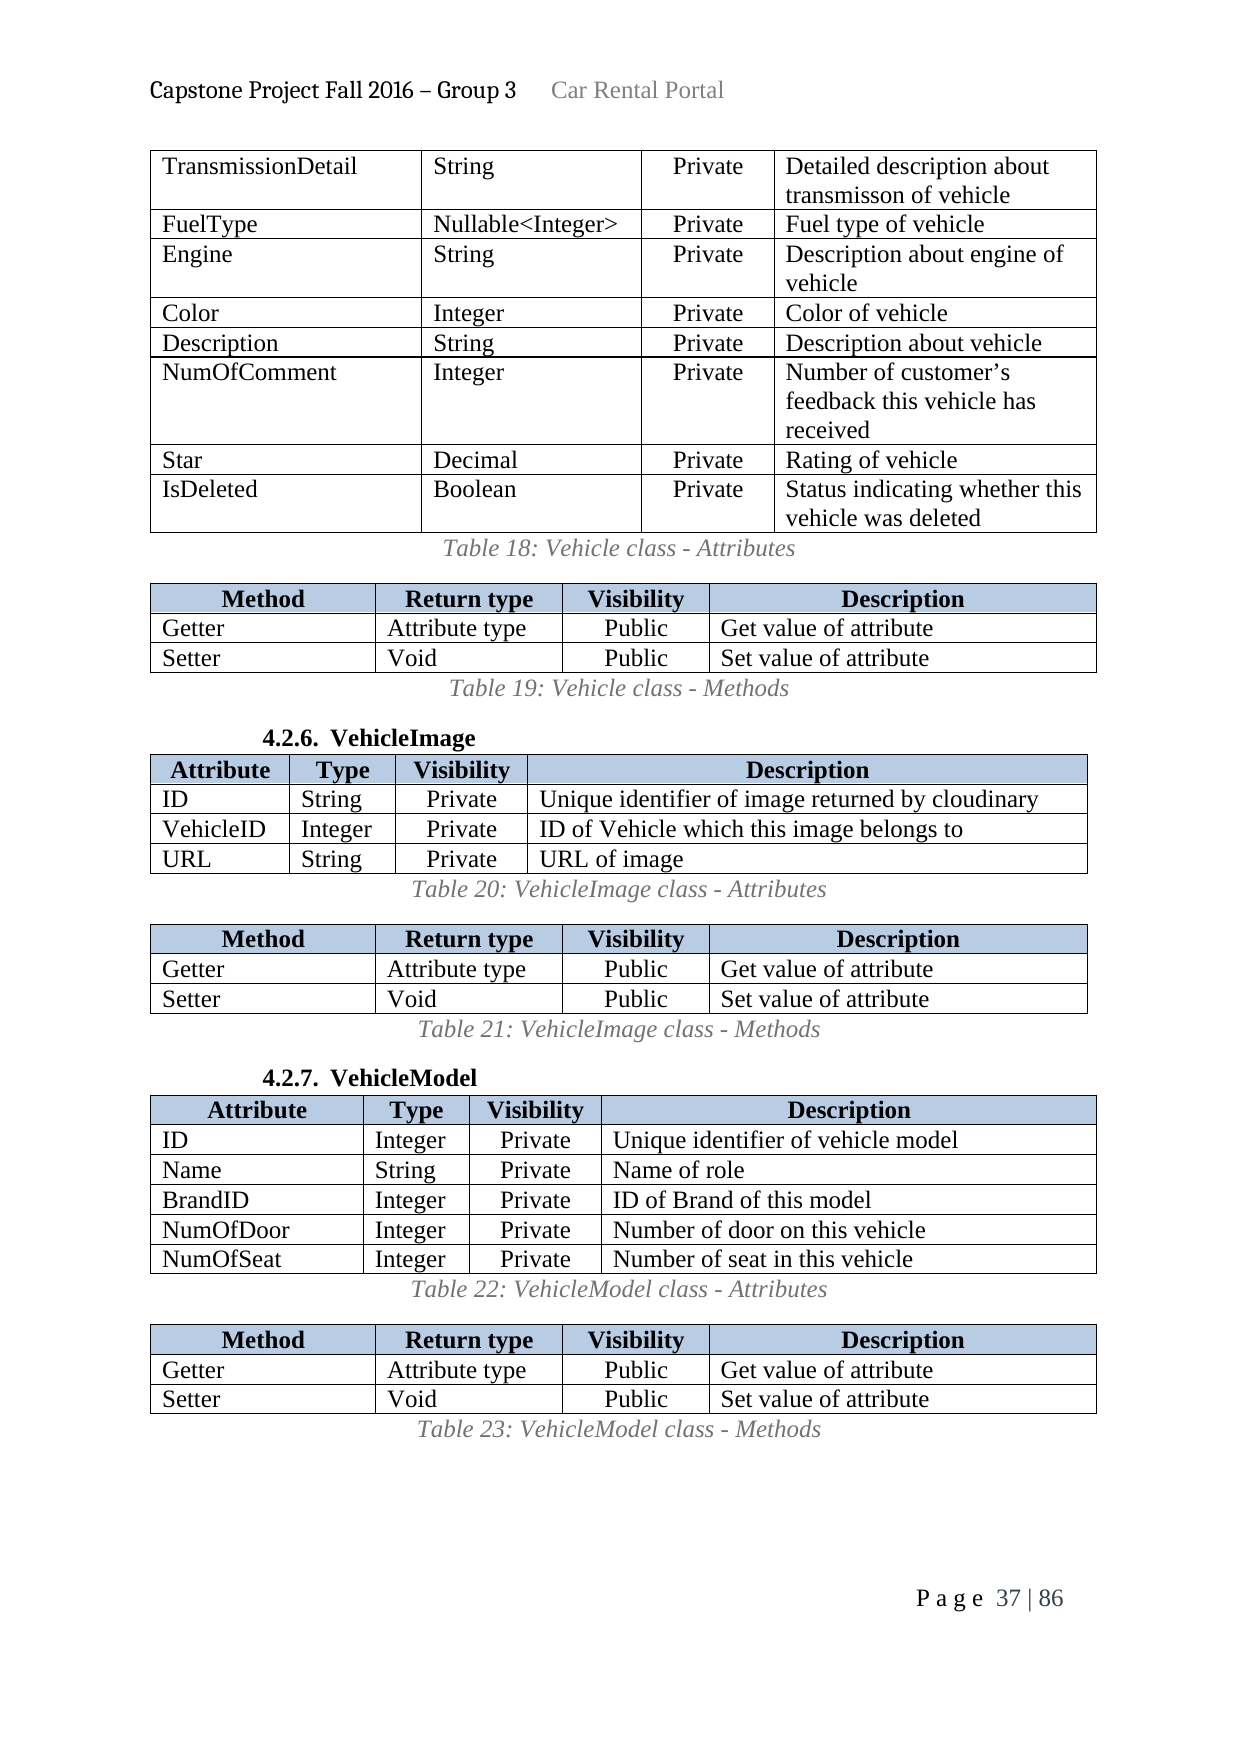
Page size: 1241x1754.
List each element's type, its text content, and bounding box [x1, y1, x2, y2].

table_cell Integer [290, 814, 395, 843]
table_cell Public [563, 1355, 709, 1383]
table_header Return type [376, 1325, 562, 1354]
table_cell Detailed description about transmisson of vehicle [775, 151, 1096, 208]
table_cell Color of vehicle [775, 298, 1096, 327]
table_cell URL of image [528, 844, 1087, 873]
table_header Visibility [563, 1325, 709, 1354]
table_header Visibility [563, 925, 709, 953]
table_cell Integer [364, 1245, 469, 1273]
table_cell Number of seat in this vehicle [602, 1245, 1096, 1273]
table_cell Name of role [602, 1155, 1096, 1184]
table_cell NumOfSeat [151, 1245, 363, 1273]
table_header Attribute [151, 755, 289, 783]
table_cell Setter [151, 984, 375, 1013]
table_cell Public [563, 954, 709, 983]
table_cell Integer [422, 298, 641, 327]
table_header Visibility [563, 584, 709, 612]
table_cell Private [396, 785, 527, 813]
table_cell Name [151, 1155, 363, 1184]
table_header Description [710, 584, 1096, 612]
table_cell Unique identifier of image returned by cloudinary [528, 785, 1087, 813]
table_cell Private [642, 445, 774, 473]
table_cell Attribute type [376, 954, 562, 983]
table_cell Integer [364, 1125, 469, 1154]
table_cell Private [642, 298, 774, 327]
table_header Attribute [151, 1096, 363, 1124]
subtitle VehicleImage [262, 723, 1090, 751]
table_cell Public [563, 643, 709, 672]
table_cell Private [642, 358, 774, 444]
table_cell Private [396, 814, 527, 843]
table_cell Description about vehicle [775, 328, 1096, 356]
table_header Method [151, 925, 375, 953]
table_cell Integer [422, 358, 641, 444]
table_header Description [710, 1325, 1096, 1354]
table_cell String [290, 844, 395, 873]
table_cell Integer [364, 1185, 469, 1214]
table_cell Void [376, 984, 562, 1013]
table_cell BrandID [151, 1185, 363, 1214]
table_cell String [364, 1155, 469, 1184]
table_cell Set value of attribute [710, 1385, 1096, 1413]
table_cell Private [470, 1185, 601, 1214]
table_header Return type [376, 584, 562, 612]
table_cell Set value of attribute [710, 643, 1096, 672]
table_cell Private [642, 239, 774, 297]
table_cell Set value of attribute [710, 984, 1087, 1013]
table_cell Private [396, 844, 527, 873]
table_cell IsDeleted [151, 475, 421, 532]
table_cell Boolean [422, 475, 641, 532]
table_cell Fuel type of vehicle [775, 210, 1096, 238]
table_cell Nullable<Integer> [422, 210, 641, 238]
table_cell String [422, 239, 641, 297]
table_cell Private [470, 1125, 601, 1154]
table_cell Getter [151, 614, 375, 642]
table_header Description [528, 755, 1087, 783]
table_cell Rating of vehicle [775, 445, 1096, 473]
table_cell Public [563, 984, 709, 1013]
table_header Return type [376, 925, 562, 953]
table_cell ID [151, 785, 289, 813]
table_cell VehicleID [151, 814, 289, 843]
table_cell Void [376, 1385, 562, 1413]
table_cell Void [376, 643, 562, 672]
table_cell Private [642, 475, 774, 532]
table_cell String [422, 328, 641, 356]
table_cell Status indicating whether this vehicle was deleted [775, 475, 1096, 532]
table_cell Get value of attribute [710, 614, 1096, 642]
table_cell Description about engine of vehicle [775, 239, 1096, 297]
table_cell Private [642, 328, 774, 356]
table_header Type [364, 1096, 469, 1124]
table_cell Color [151, 298, 421, 327]
table_cell Getter [151, 954, 375, 983]
table_header Visibility [396, 755, 527, 783]
table_cell Public [563, 1385, 709, 1413]
table_cell Attribute type [376, 614, 562, 642]
table_cell Private [470, 1245, 601, 1273]
table_header Description [602, 1096, 1096, 1124]
table_cell Private [642, 210, 774, 238]
subtitle VehicleModel [262, 1063, 1090, 1092]
table_cell Unique identifier of vehicle model [602, 1125, 1096, 1154]
table_header Visibility [470, 1096, 601, 1124]
table_cell ID of Vehicle which this image belongs to [528, 814, 1087, 843]
table_cell Engine [151, 239, 421, 297]
table_cell Integer [364, 1215, 469, 1243]
table_cell Star [151, 445, 421, 473]
table_cell Setter [151, 643, 375, 672]
table_header Description [710, 925, 1087, 953]
table_cell NumOfComment [151, 358, 421, 444]
table_header Type [290, 755, 395, 783]
table_header Method [151, 1325, 375, 1354]
table_cell Private [470, 1215, 601, 1243]
table_cell Number of door on this vehicle [602, 1215, 1096, 1243]
table_cell URL [151, 844, 289, 873]
table_cell Get value of attribute [710, 954, 1087, 983]
table_cell FuelType [151, 210, 421, 238]
table_cell Description [151, 328, 421, 356]
table_cell Setter [151, 1385, 375, 1413]
table_cell ID [151, 1125, 363, 1154]
table_cell String [290, 785, 395, 813]
table_cell Getter [151, 1355, 375, 1383]
table_cell Number of customer’s feedback this vehicle has received [775, 358, 1096, 444]
table_header Method [151, 584, 375, 612]
table_cell ID of Brand of this model [602, 1185, 1096, 1214]
table_cell Attribute type [376, 1355, 562, 1383]
table_cell Public [563, 614, 709, 642]
table_cell String [422, 151, 641, 208]
table_cell NumOfDoor [151, 1215, 363, 1243]
table_cell Private [642, 151, 774, 208]
table_cell TransmissionDetail [151, 151, 421, 208]
table_cell Get value of attribute [710, 1355, 1096, 1383]
table_cell Private [470, 1155, 601, 1184]
table_cell Decimal [422, 445, 641, 473]
